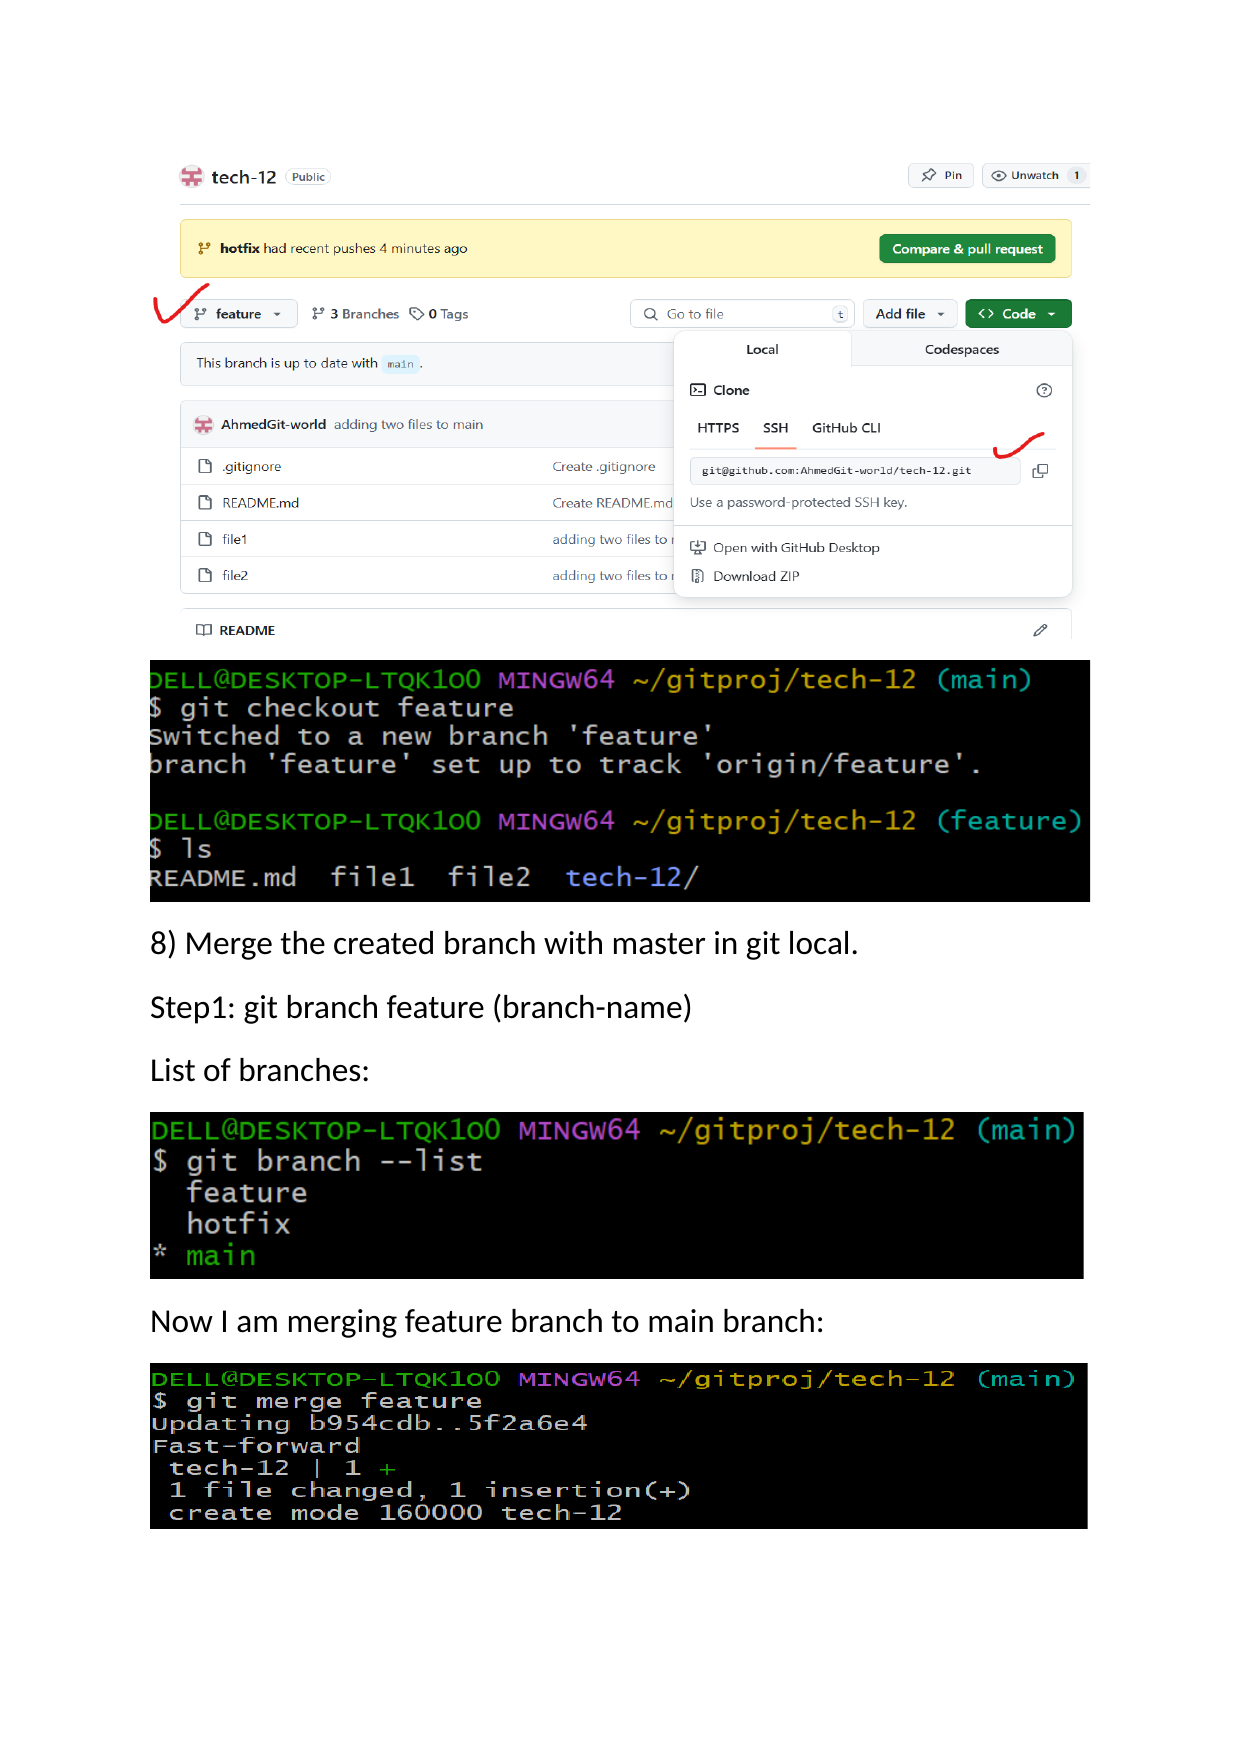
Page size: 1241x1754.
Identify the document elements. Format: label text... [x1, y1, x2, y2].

text Now I am merging feature branch to main branch: [150, 1300, 1090, 1341]
text 8) Merge the created branch with master in git local. [150, 922, 1090, 963]
picture [150, 660, 1091, 902]
picture [150, 1112, 1084, 1279]
picture [150, 1363, 1088, 1529]
text List of branches: [150, 1049, 1090, 1090]
text Step1: git branch feature (branch-name) [150, 986, 1090, 1026]
picture [150, 150, 1091, 639]
